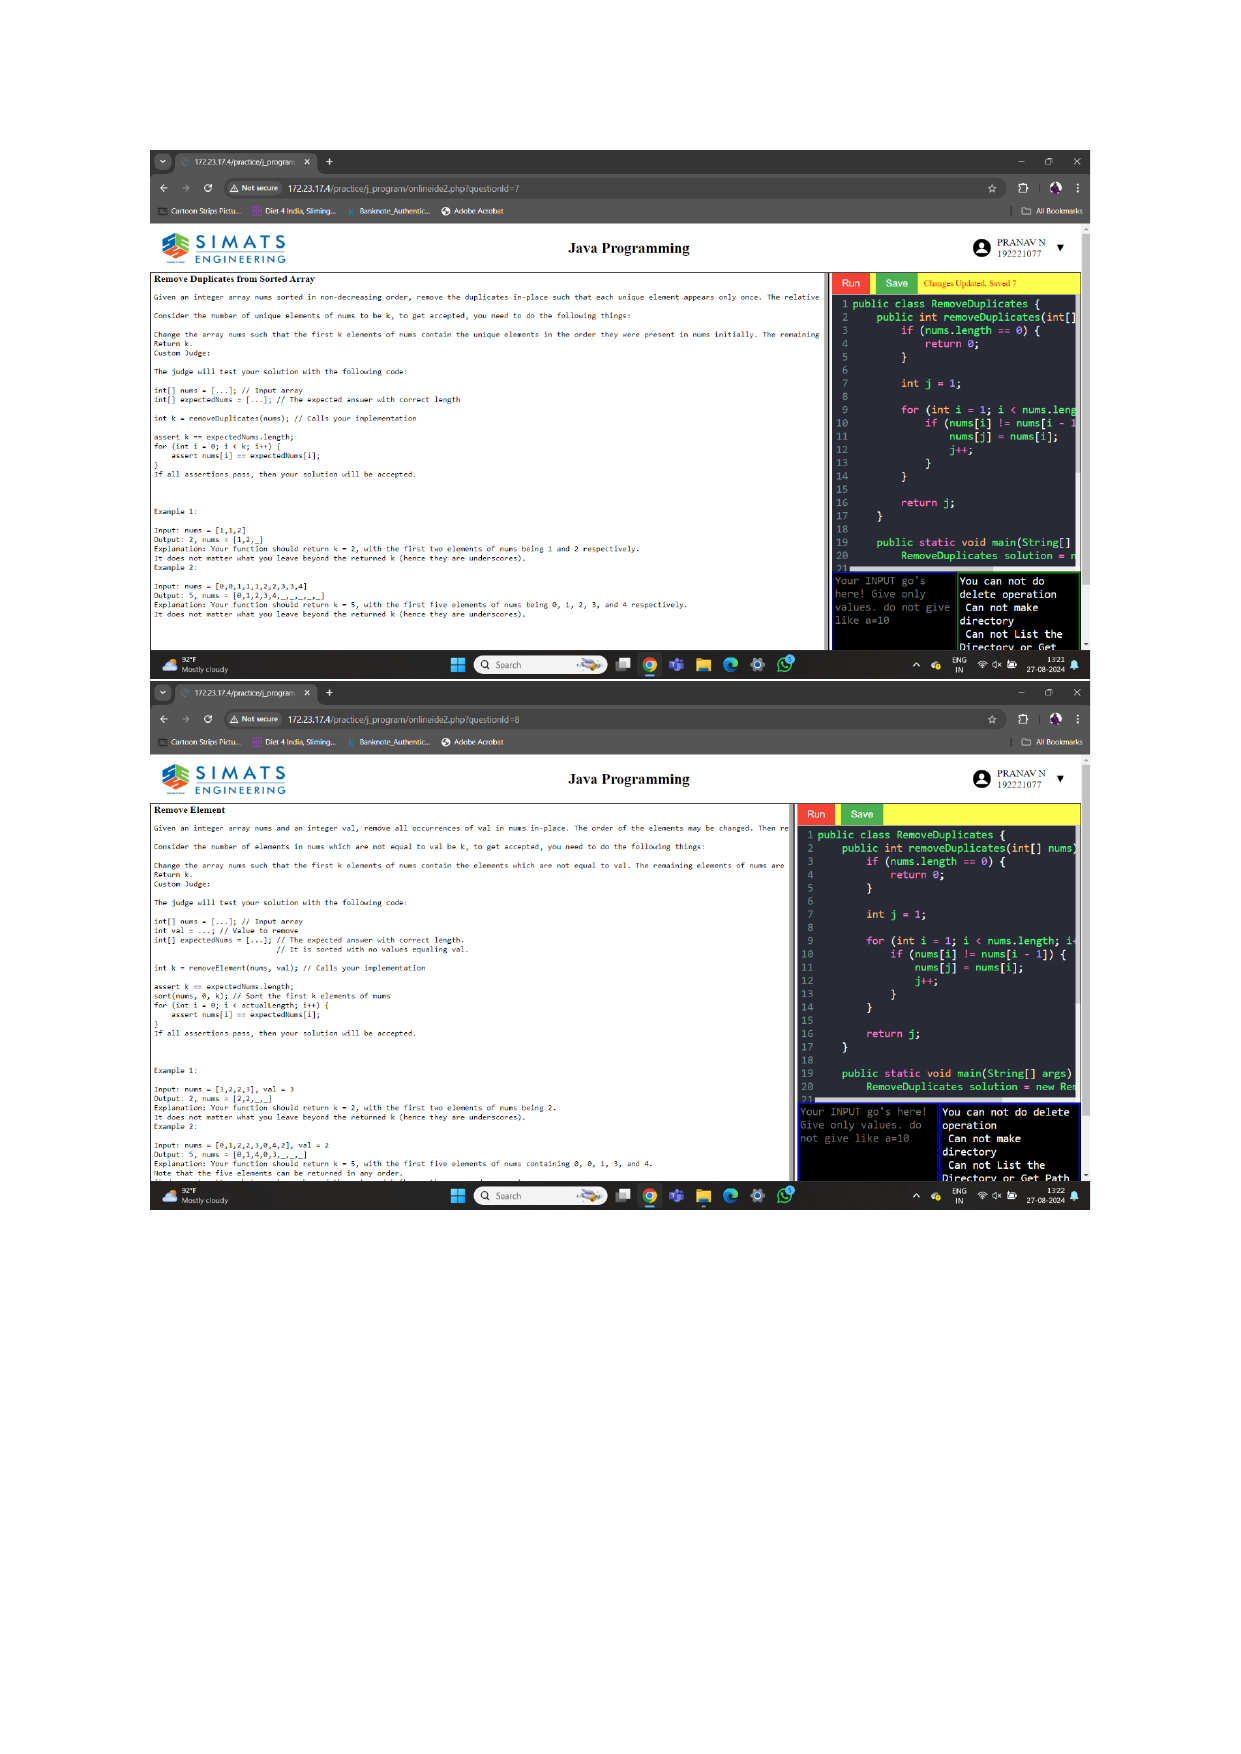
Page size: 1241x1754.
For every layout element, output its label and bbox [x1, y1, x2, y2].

picture [150, 681, 1091, 1210]
picture [150, 150, 1091, 679]
